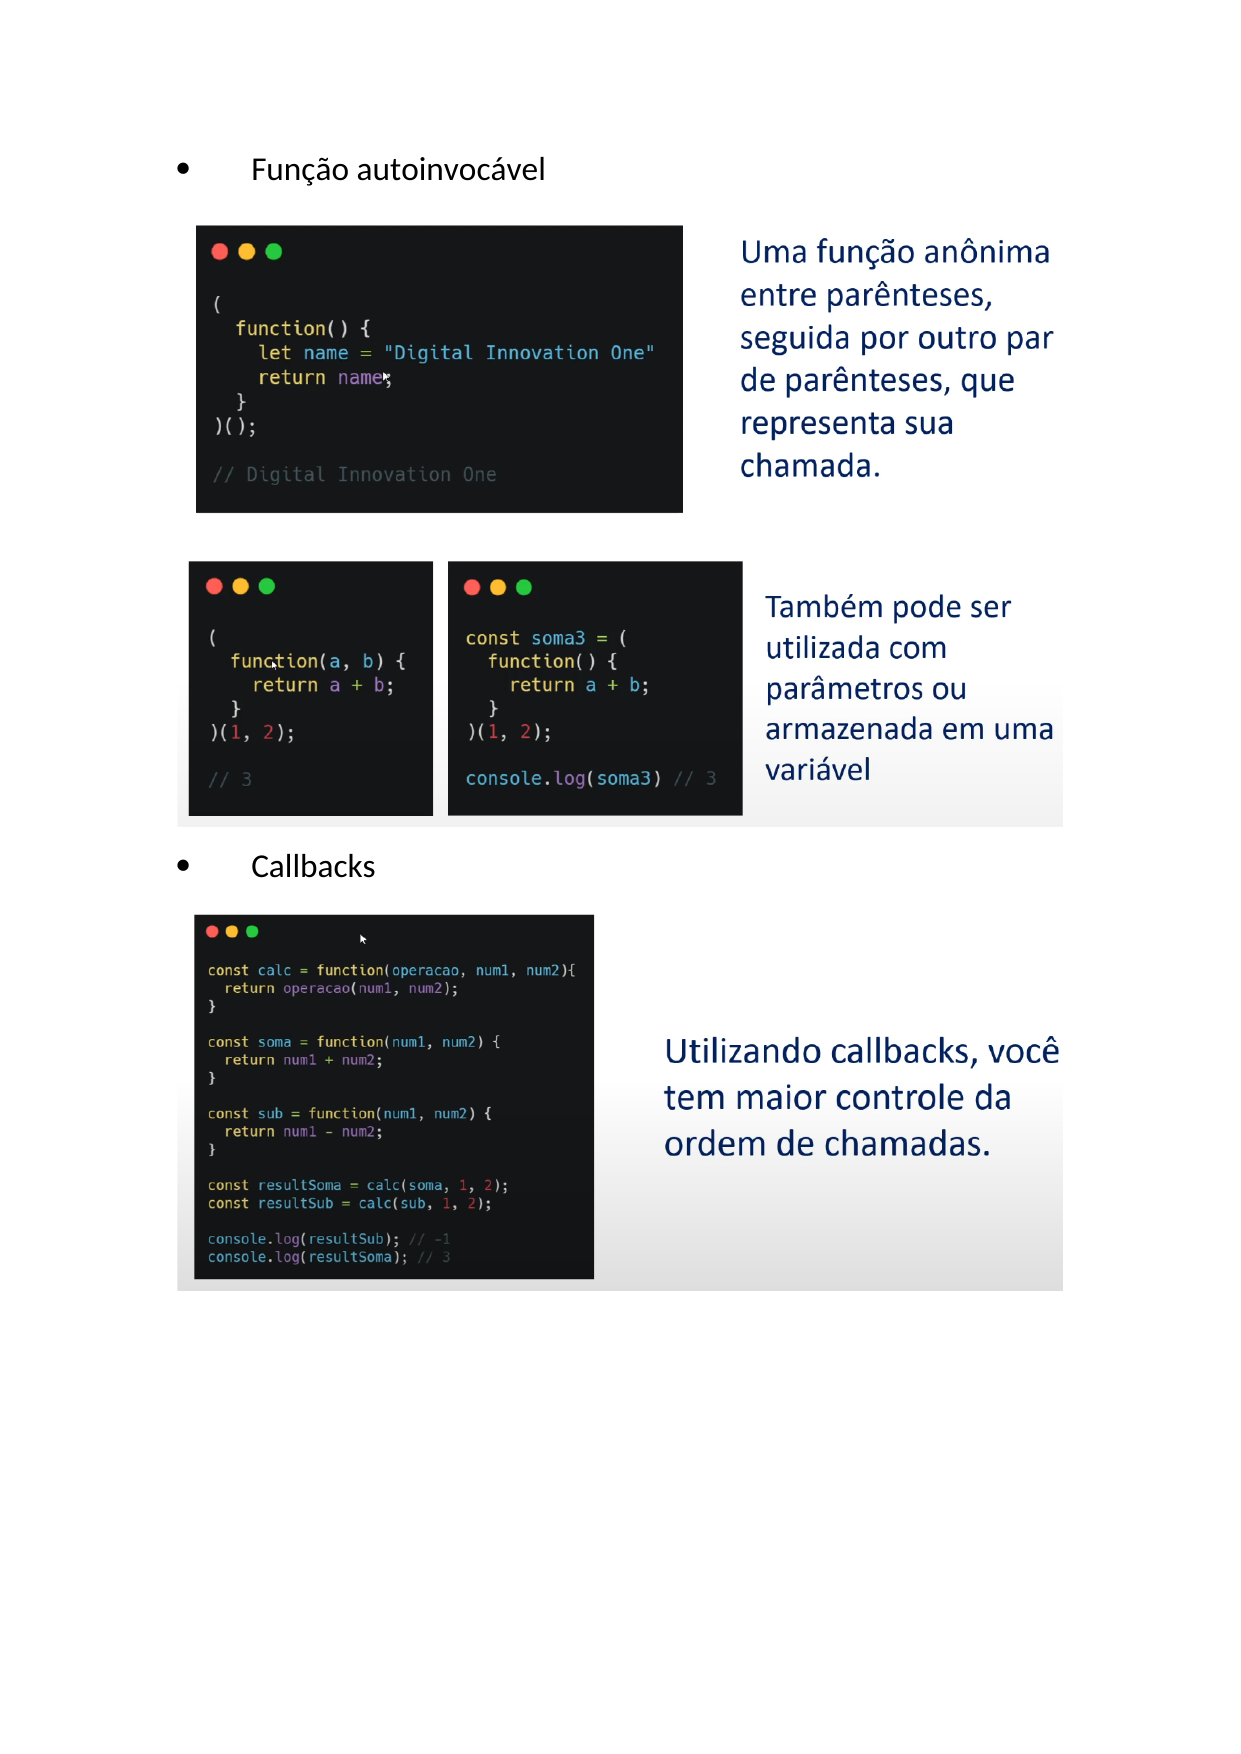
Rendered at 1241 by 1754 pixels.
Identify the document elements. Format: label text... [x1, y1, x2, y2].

list Callbacks [177, 845, 1063, 886]
picture [177, 208, 1063, 535]
picture [177, 905, 1063, 1291]
list Função autoinvocável [177, 148, 1063, 188]
picture [177, 553, 1063, 827]
